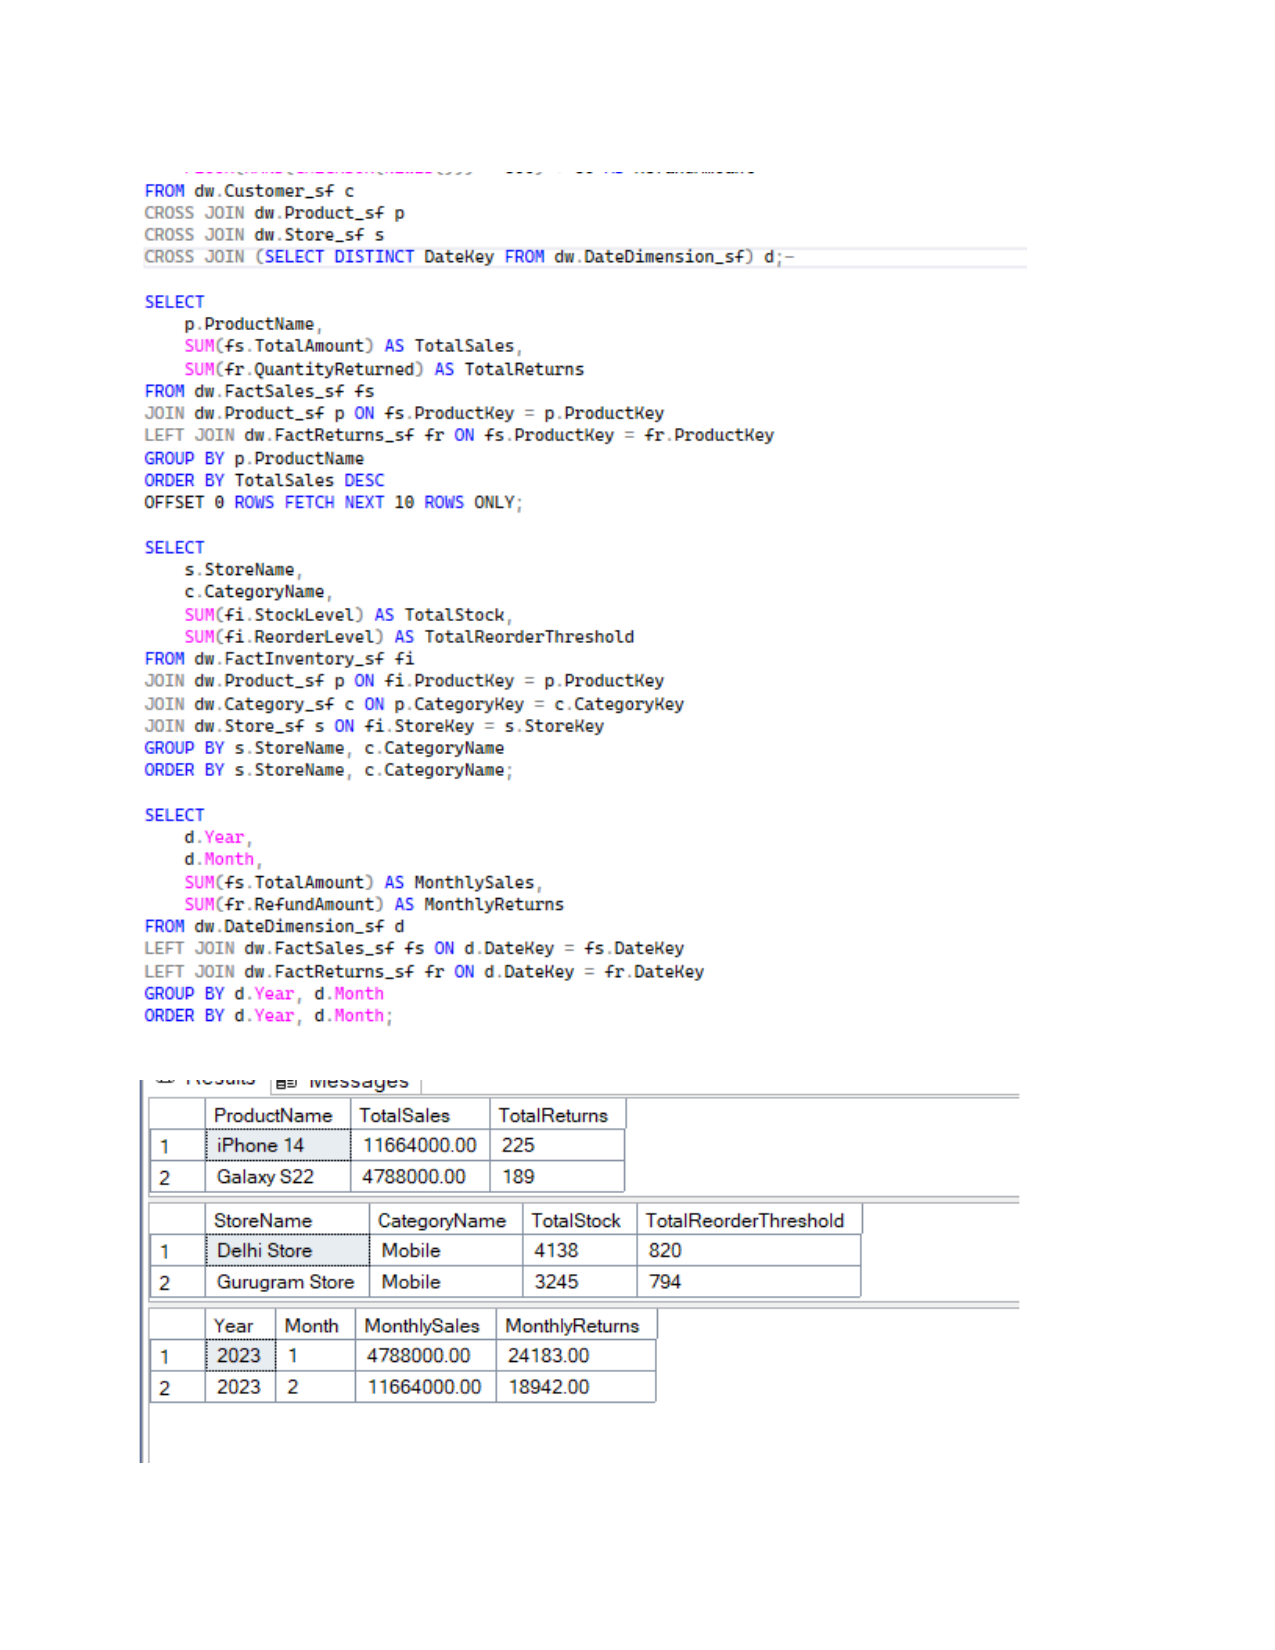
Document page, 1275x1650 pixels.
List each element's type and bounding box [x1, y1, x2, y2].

picture [139, 1080, 1020, 1463]
picture [139, 172, 1028, 1056]
